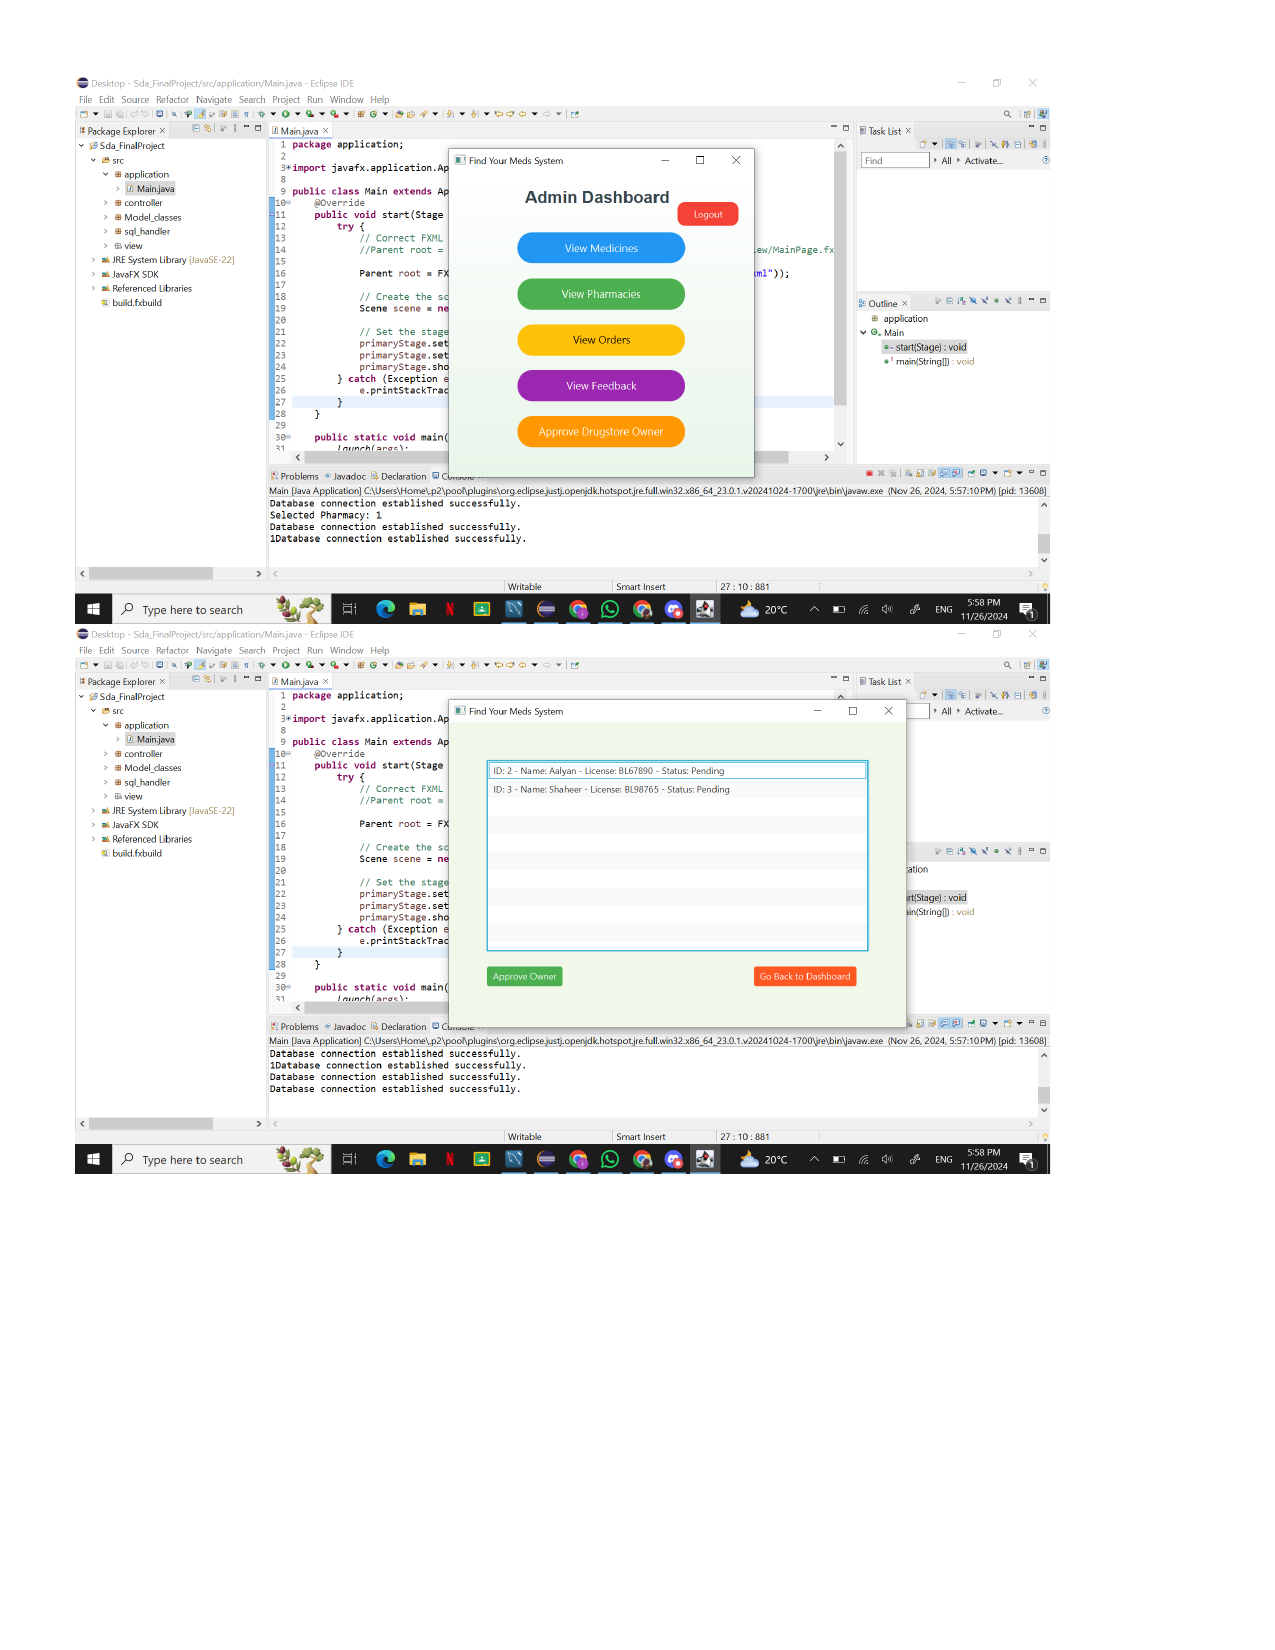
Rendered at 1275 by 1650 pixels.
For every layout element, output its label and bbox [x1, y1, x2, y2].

picture [75, 75, 1050, 624]
picture [75, 625, 1050, 1174]
